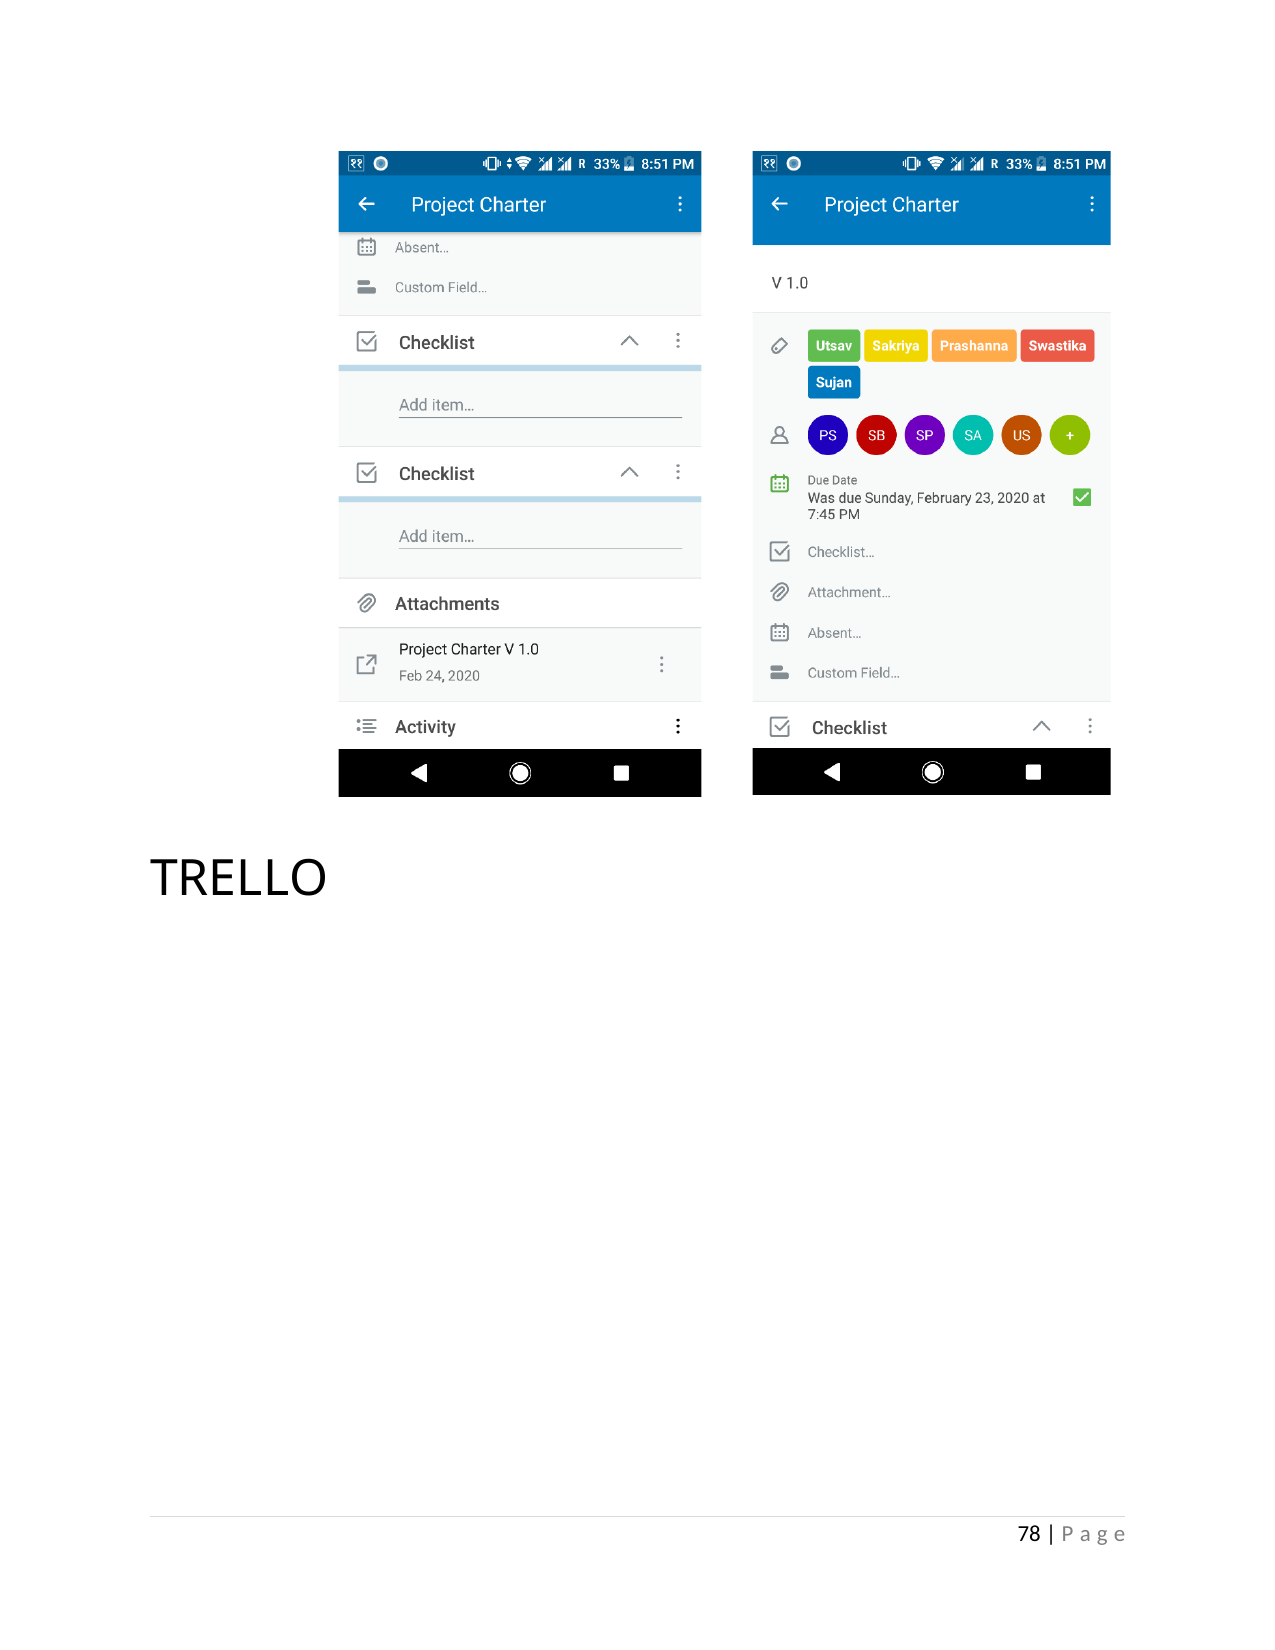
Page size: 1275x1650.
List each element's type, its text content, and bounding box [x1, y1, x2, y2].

picture [751, 151, 1111, 792]
picture [338, 151, 702, 797]
